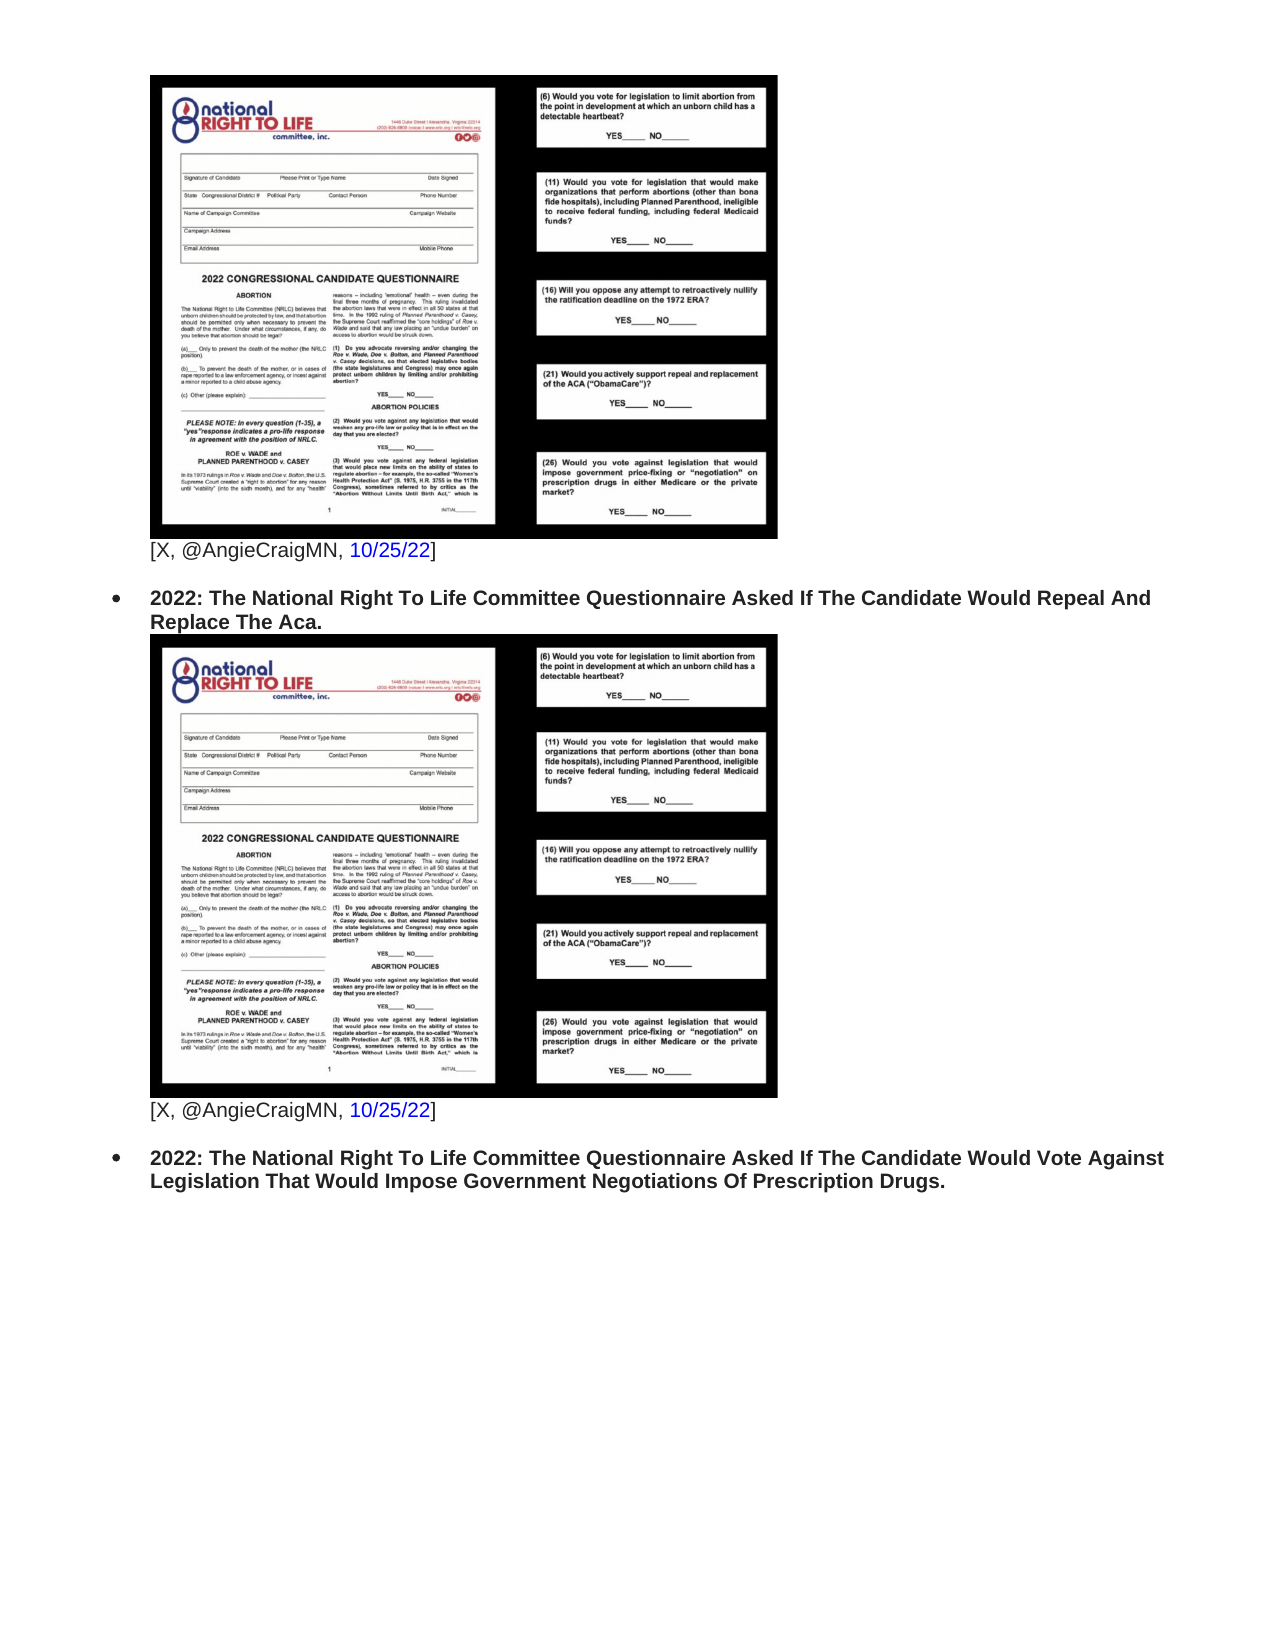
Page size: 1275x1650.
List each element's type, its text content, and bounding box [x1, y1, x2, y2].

list [X, @AngieCraigMN, 10/25/22] [150, 1097, 1200, 1121]
picture [150, 75, 778, 539]
picture [150, 634, 778, 1098]
list 2022: The National Right To Life Committee Questionnaire Asked If The Candidate Would Repeal And Replace The Aca. [112, 586, 1200, 634]
list 2022: The National Right To Life Committee Questionnaire Asked If The Candidate Would Vote Against Legislation That Would Impose Government Negotiations Of Prescription Drugs. [112, 1145, 1200, 1193]
list [X, @AngieCraigMN, 10/25/22] [150, 538, 1200, 562]
